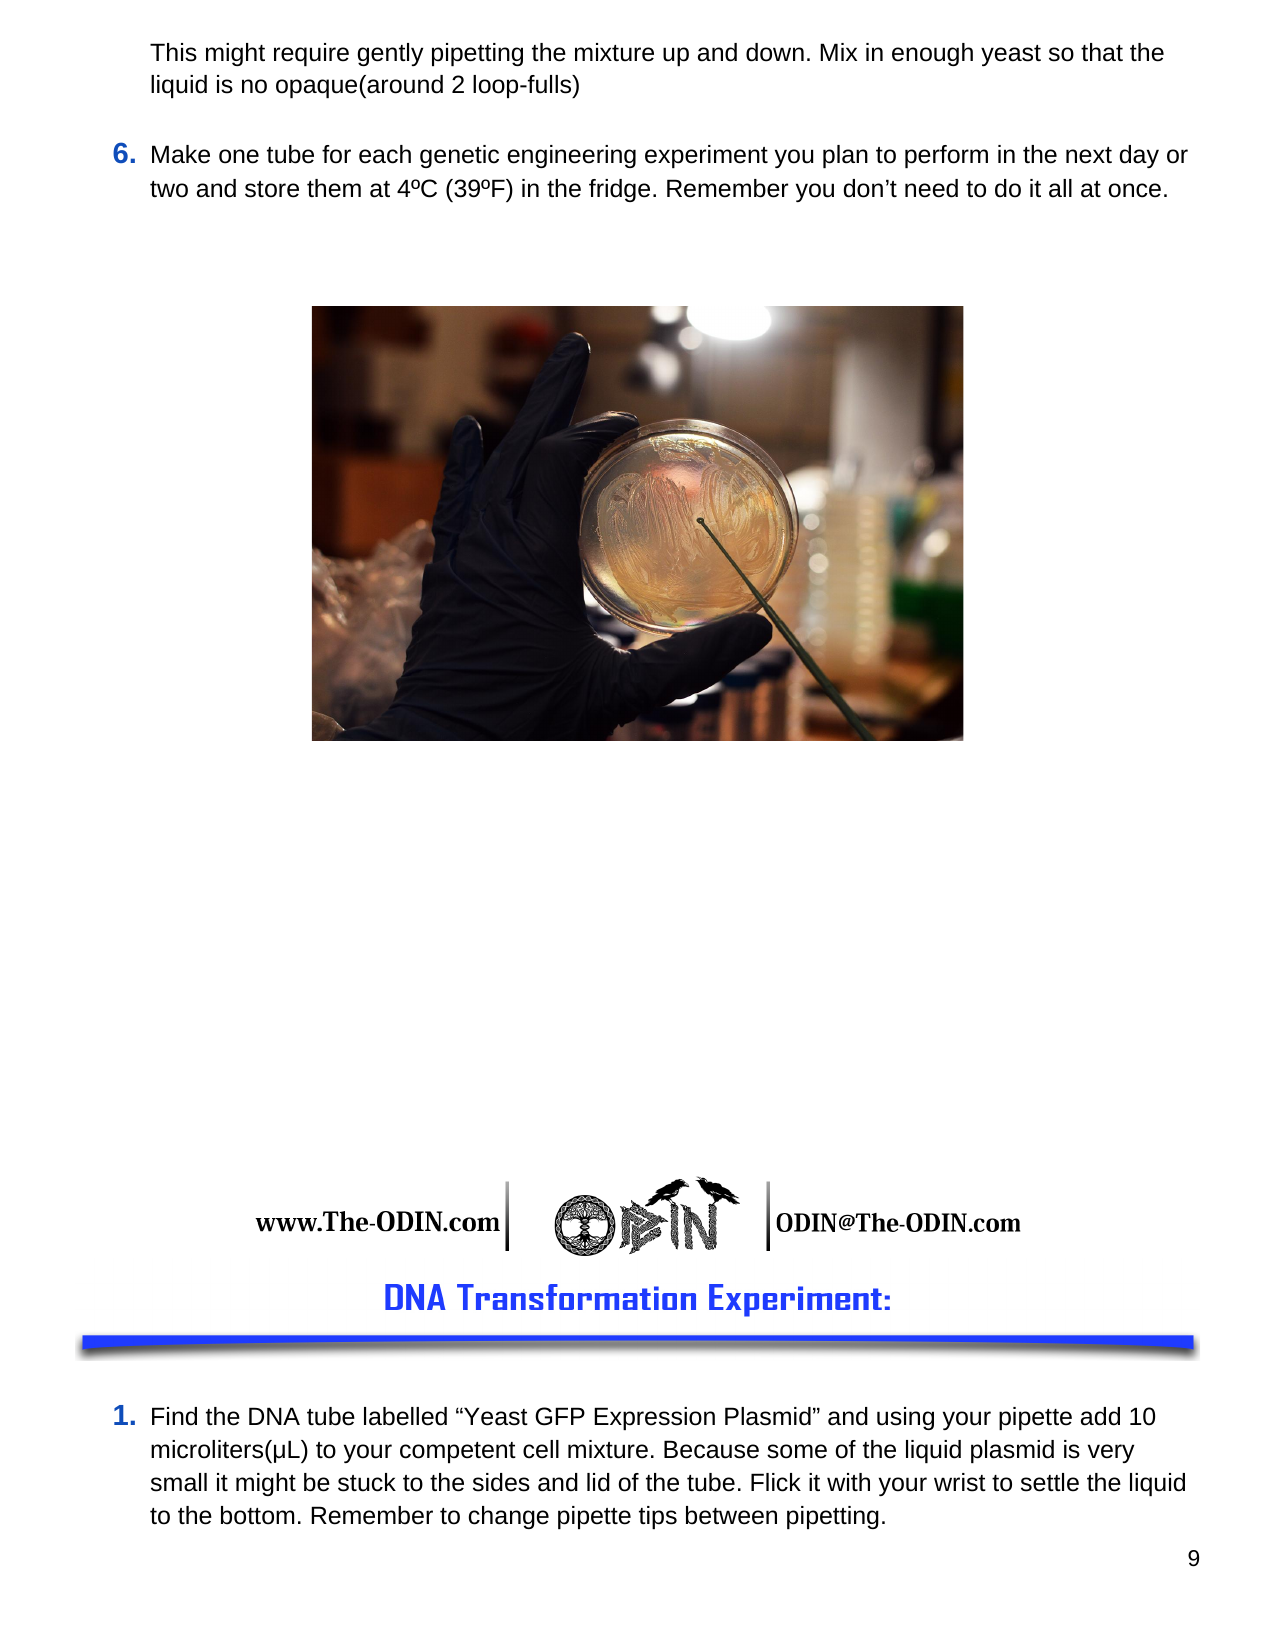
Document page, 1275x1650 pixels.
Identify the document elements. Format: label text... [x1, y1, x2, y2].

list Find the DNA tube labelled “Yeast GFP Expression Plasmid” and using your pipette add 10 microliters(μL) to your competent cell mixture. Because some of the liquid plasmid is very small it might be stuck to the sides and lid of the tube. Flick it with your wrist to settle the liquid to the bottom. Remember to change pipette tips between pipetting. [112, 1397, 1200, 1530]
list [112, 37, 1200, 99]
list Make one tube for each genetic engineering experiment you plan to perform in the next day or two and store them at 4ºC (39ºF) in the fridge. Remember you don’t need to do it all at once. [112, 137, 1200, 203]
picture [75, 1173, 1200, 1361]
picture [311, 306, 964, 741]
